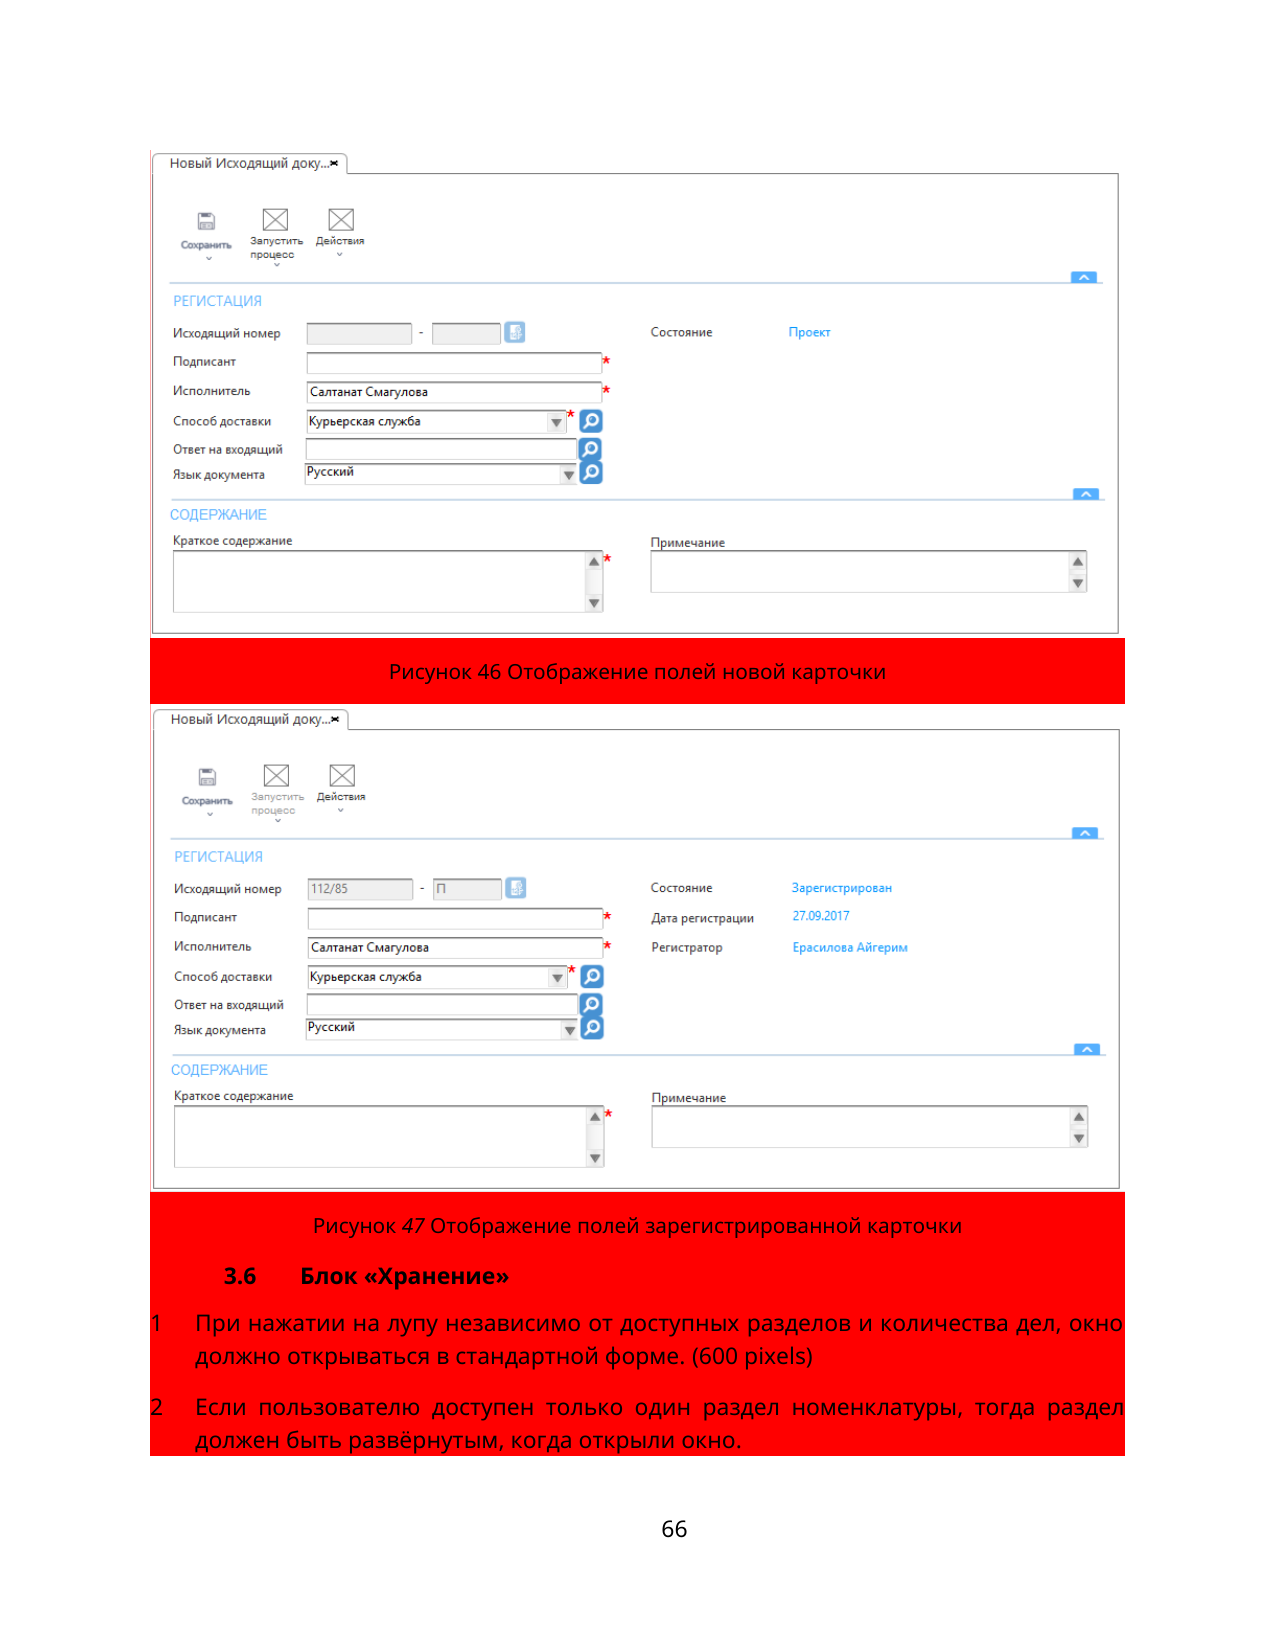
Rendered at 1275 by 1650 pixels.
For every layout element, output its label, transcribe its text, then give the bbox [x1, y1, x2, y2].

subtitle Блок «Хранение» [150, 1260, 1125, 1292]
list При нажатии на лупу независимо от доступных разделов и количества дел, окно должно открываться в стандартной форме. (600 pixels) [150, 1307, 1125, 1372]
text Если пользователю доступен только один раздел номенклатуры, тогда раздел должен быть развёрнутым, когда открыли окно. [150, 1391, 1125, 1456]
